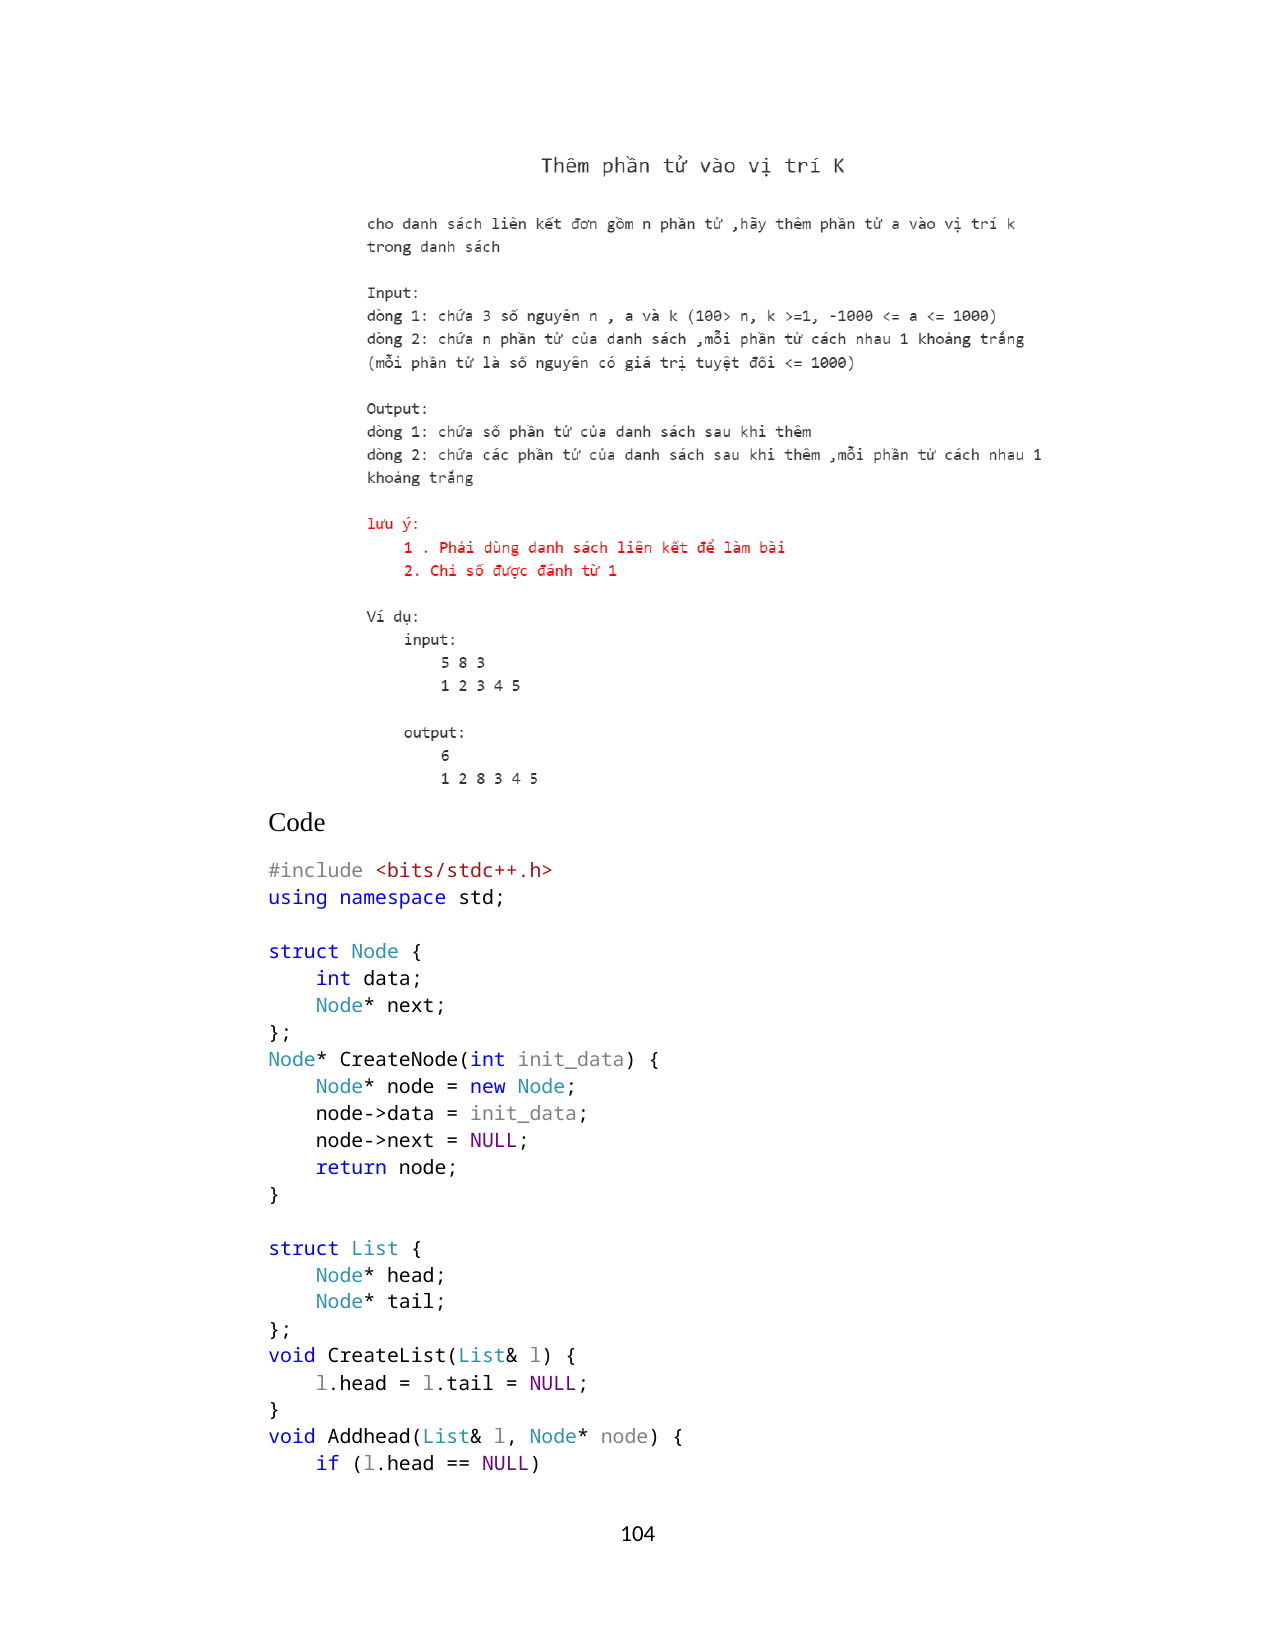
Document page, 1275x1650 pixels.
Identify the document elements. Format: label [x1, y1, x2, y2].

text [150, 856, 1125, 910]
picture [343, 150, 1050, 804]
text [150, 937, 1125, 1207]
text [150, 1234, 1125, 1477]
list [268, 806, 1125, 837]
